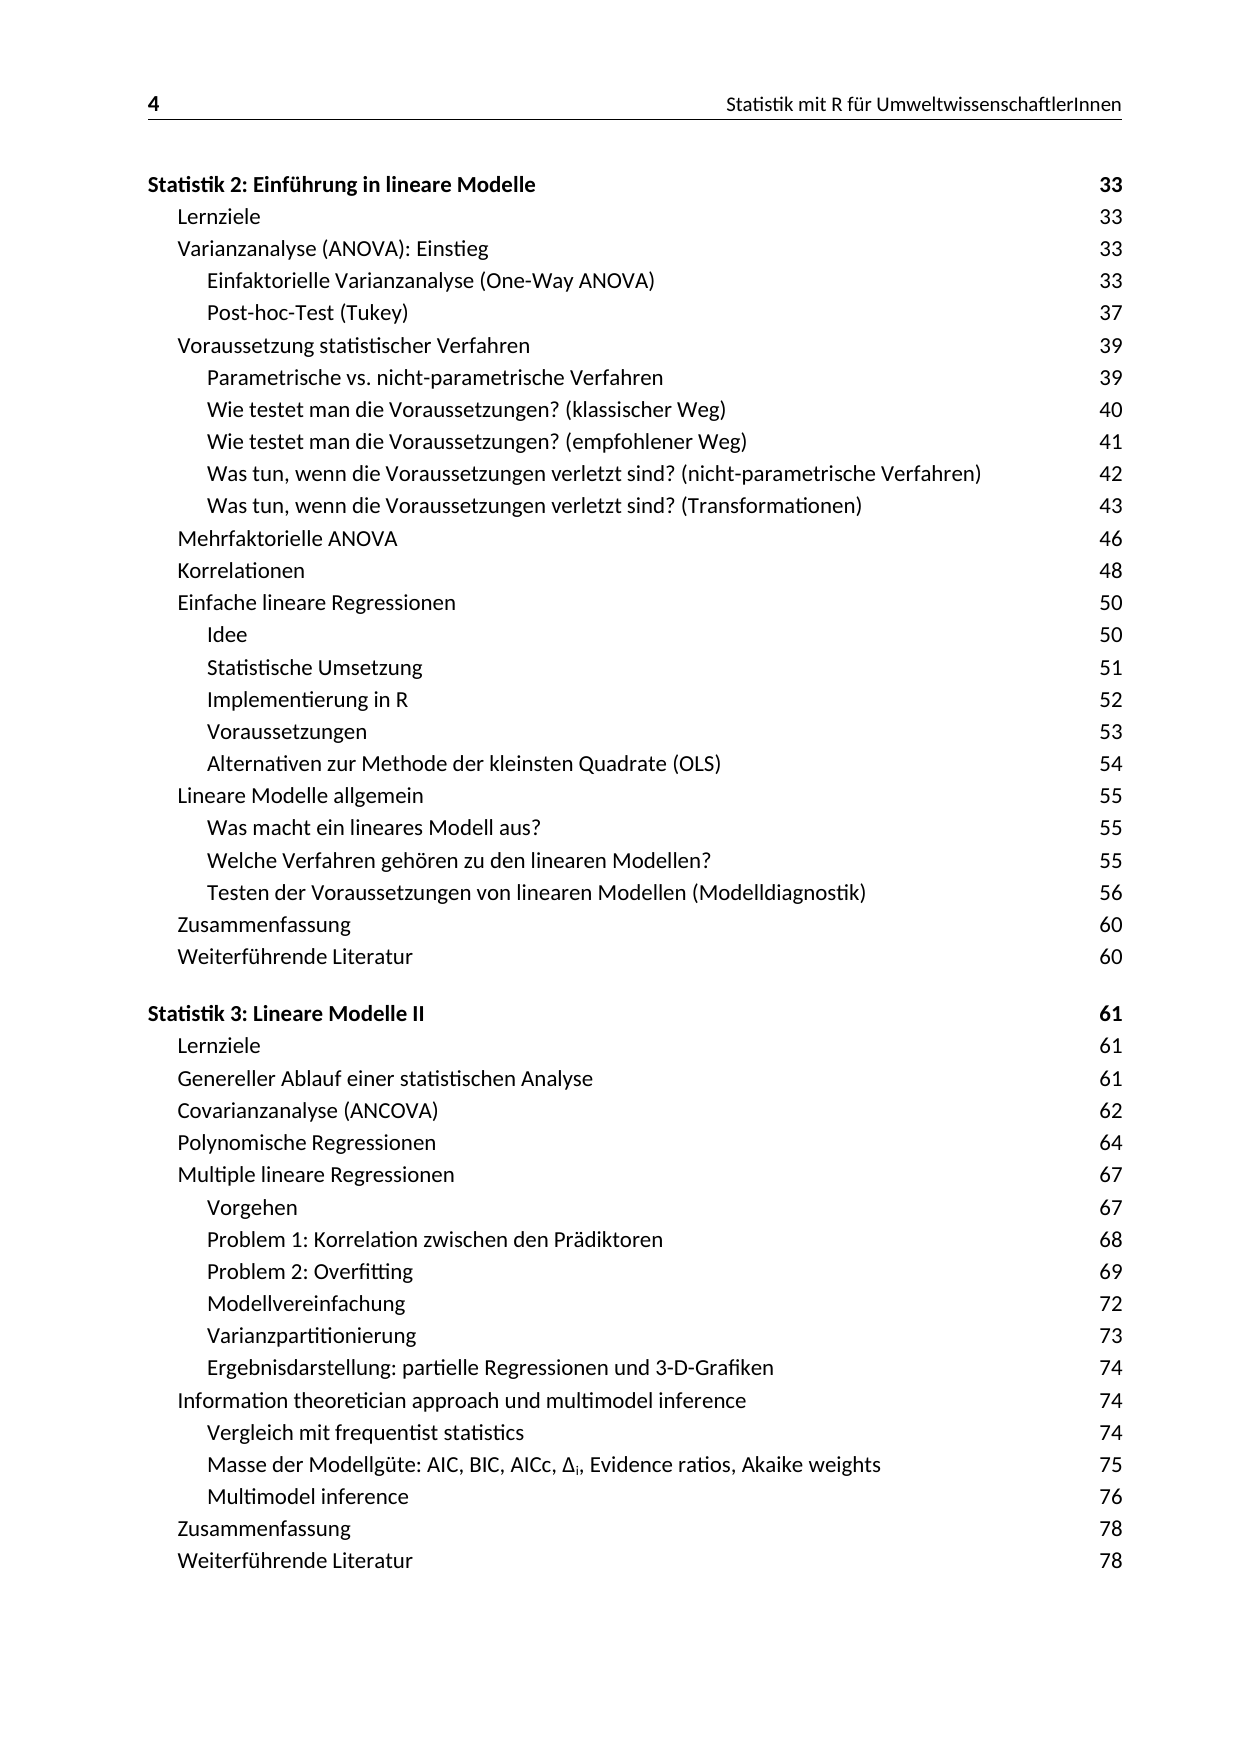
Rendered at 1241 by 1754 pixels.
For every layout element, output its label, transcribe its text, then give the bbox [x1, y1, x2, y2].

text Alternativen zur Methode der kleinsten Quadrate (OLS) 54 [207, 749, 1122, 777]
text Multiple lineare Regressionen 67 [177, 1160, 1122, 1188]
text Zusammenfassung 60 [177, 910, 1122, 938]
text Wie testet man die Voraussetzungen? (empfohlener Weg) 41 [207, 427, 1122, 455]
text Was tun, wenn die Voraussetzungen verletzt sind? (nicht-parametrische Verfahren) 42 [207, 459, 1122, 487]
text Lernziele 33 [177, 202, 1122, 230]
text Information theoretician approach und multimodel inference 74 [177, 1386, 1122, 1414]
text Statistik 2: Einführung in lineare Modelle 33 [148, 170, 1122, 198]
text Polynomische Regressionen 64 [177, 1128, 1122, 1156]
text Voraussetzung statistischer Verfahren 39 [177, 331, 1122, 359]
text Einfaktorielle Varianzanalyse (One-Way ANOVA) 33 [207, 266, 1122, 294]
text Post-hoc-Test (Tukey) 37 [207, 298, 1122, 327]
text Lernziele 61 [177, 1032, 1122, 1060]
text Einfache lineare Regressionen 50 [177, 588, 1122, 616]
text Lineare Modelle allgemein 55 [177, 781, 1122, 809]
text Implementierung in R 52 [207, 685, 1122, 713]
text Vorgehen 67 [207, 1193, 1122, 1221]
text Korrelationen 48 [177, 556, 1122, 584]
text Statistische Umsetzung 51 [207, 653, 1122, 681]
text Vergleich mit frequentist statistics 74 [207, 1418, 1122, 1446]
text Testen der Voraussetzungen von linearen Modellen (Modelldiagnostik) 56 [207, 878, 1122, 906]
text Multimodel inference 76 [207, 1482, 1122, 1510]
text Wie testet man die Voraussetzungen? (klassischer Weg) 40 [207, 395, 1122, 423]
text Parametrische vs. nicht-parametrische Verfahren 39 [207, 363, 1122, 391]
text Weiterführende Literatur 60 [177, 942, 1122, 970]
text Weiterführende Literatur 78 [177, 1547, 1122, 1575]
text Problem 2: Overfitting 69 [207, 1257, 1122, 1285]
text Modellvereinfachung 72 [207, 1289, 1122, 1317]
text Covarianzanalyse (ANCOVA) 62 [177, 1096, 1122, 1124]
text Welche Verfahren gehören zu den linearen Modellen? 55 [207, 846, 1122, 874]
text Was macht ein lineares Modell aus? 55 [207, 813, 1122, 842]
text Genereller Ablauf einer statistischen Analyse 61 [177, 1064, 1122, 1092]
text Statistik 3: Lineare Modelle II 61 [148, 999, 1122, 1027]
text Masse der Modellgüte: AIC, BIC, AICc, Δi, Evidence ratios, Akaike weights 75 [207, 1450, 1122, 1478]
text Idee 50 [207, 620, 1122, 648]
text Problem 1: Korrelation zwischen den Prädiktoren 68 [207, 1225, 1122, 1253]
text Zusammenfassung 78 [177, 1514, 1122, 1542]
text Mehrfaktorielle ANOVA 46 [177, 524, 1122, 552]
text Voraussetzungen 53 [207, 717, 1122, 745]
text Varianzanalyse (ANOVA): Einstieg 33 [177, 234, 1122, 262]
text Varianzpartitionierung 73 [207, 1321, 1122, 1349]
text Ergebnisdarstellung: partielle Regressionen und 3-D-Grafiken 74 [207, 1353, 1122, 1382]
text Was tun, wenn die Voraussetzungen verletzt sind? (Transformationen) 43 [207, 492, 1122, 520]
